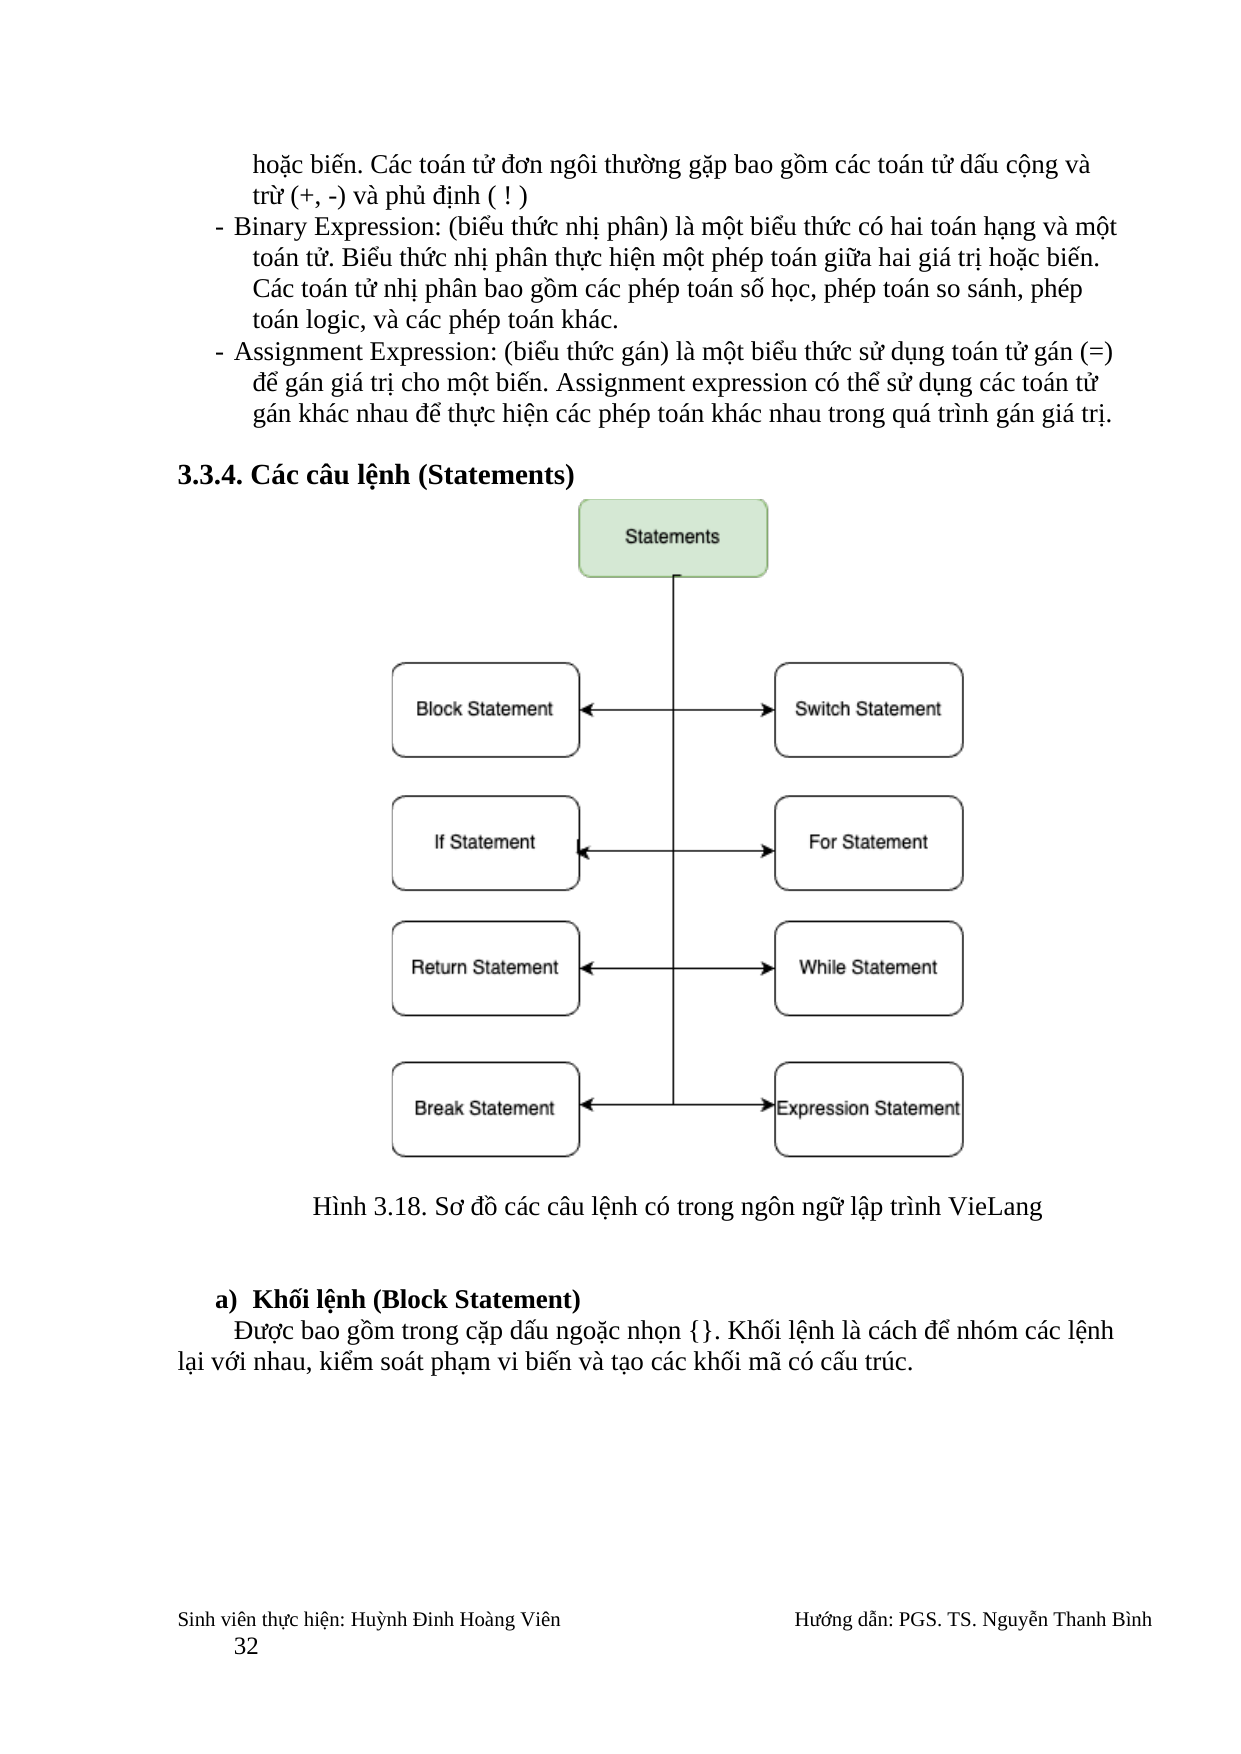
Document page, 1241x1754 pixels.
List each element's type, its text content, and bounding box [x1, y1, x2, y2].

list Binary Expression: (biểu thức nhị phân) là một biểu thức có hai toán hạng và một toán tử. Biểu thức nhị phân thực hiện một phép toán giữa hai giá trị hoặc biến. Các toán tử nhị phân bao gồm các phép toán số học, phép toán so sánh, phép toán logic, và các phép toán khác. [215, 210, 1122, 334]
list Khối lệnh (Block Statement) [215, 1283, 1122, 1314]
text Được bao gồm trong cặp dấu ngoặc nhọn {}. Khối lệnh là cách để nhóm các lệnh lại với nhau, kiểm soát phạm vi biến và tạo các khối mã có cấu trúc. [177, 1314, 1122, 1376]
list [215, 148, 1122, 210]
text Hình 3.18. Sơ đồ các câu lệnh có trong ngôn ngữ lập trình VieLang [177, 1189, 1122, 1221]
list Assignment Expression: (biểu thức gán) là một biểu thức sử dụng toán tử gán (=) để gán giá trị cho một biến. Assignment expression có thể sử dụng các toán tử gán khác nhau để thực hiện các phép toán khác nhau trong quá trình gán giá trị. [215, 334, 1122, 428]
subtitle 3.3.4. Các câu lệnh (Statements) [177, 457, 1122, 491]
picture [391, 499, 964, 1159]
